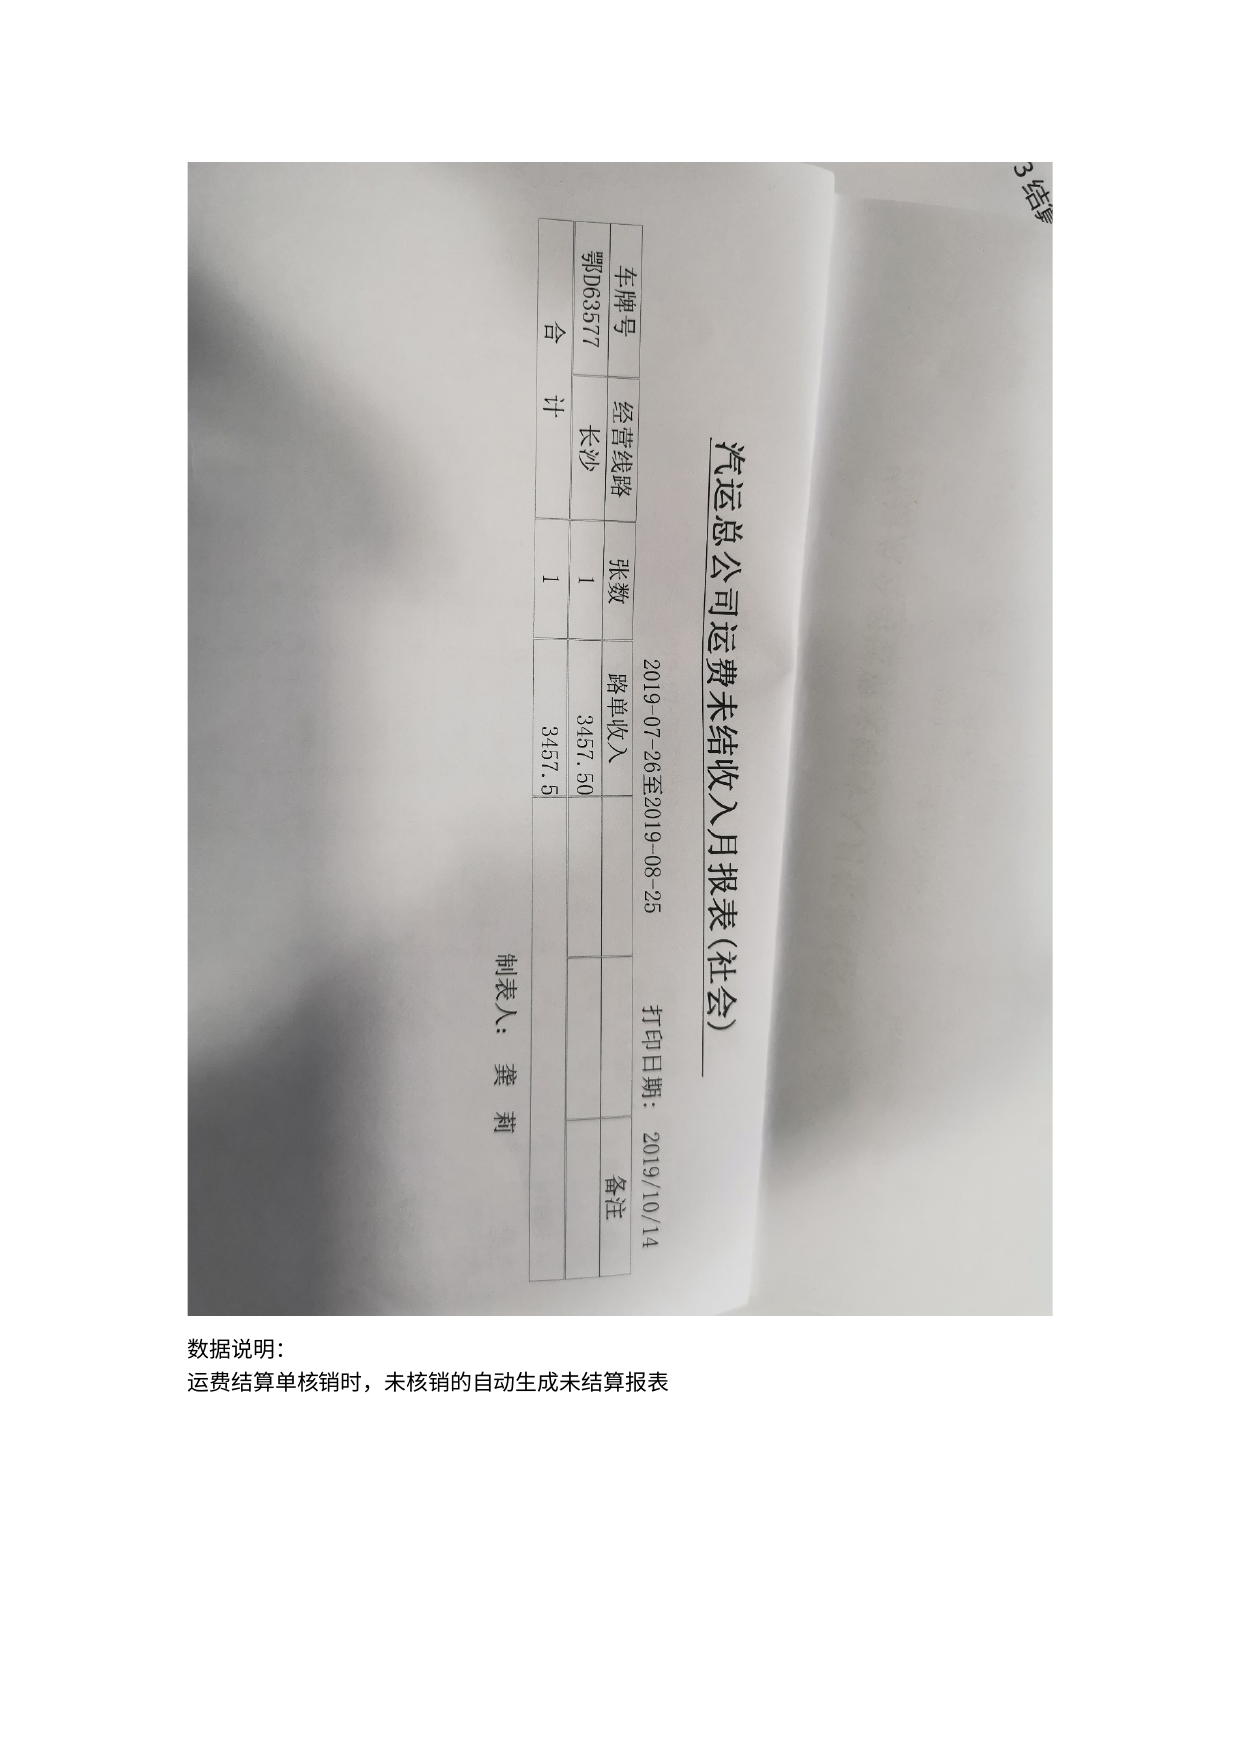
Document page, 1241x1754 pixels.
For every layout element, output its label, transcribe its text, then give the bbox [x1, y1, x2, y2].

text 运费结算单核销时，未核销的自动生成未结算报表 [187, 1364, 1053, 1397]
text 数据说明： [187, 1332, 1053, 1364]
picture [187, 162, 1053, 1316]
